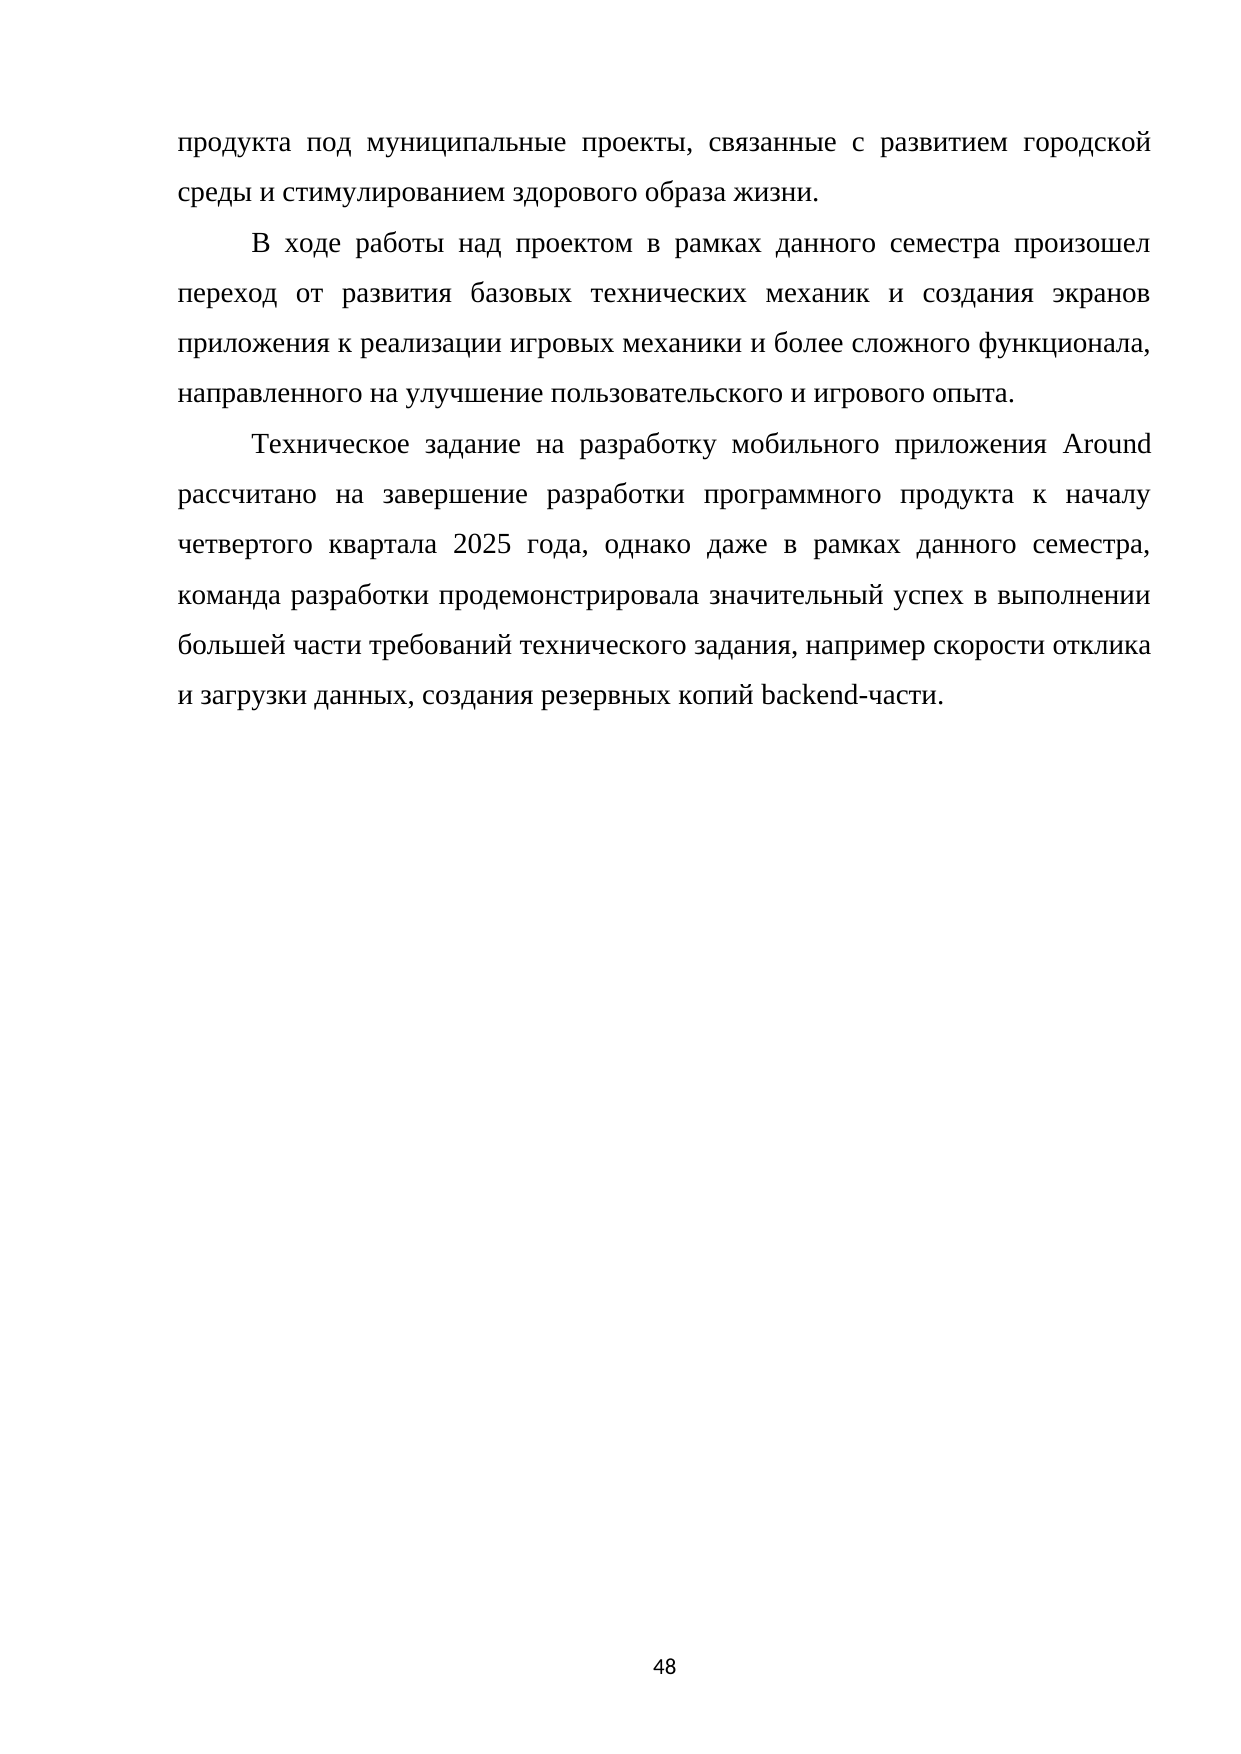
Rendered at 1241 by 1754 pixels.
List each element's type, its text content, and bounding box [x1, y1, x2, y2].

text В ходе работы над проектом в рамках данного семестра произошел переход от развития базовых технических механик и создания экранов приложения к реализации игровых механики и более сложного функционала, направленного на улучшение пользовательского и игрового опыта. [177, 225, 1152, 409]
text Техническое задание на разработку мобильного приложения Around рассчитано на завершение разработки программного продукта к началу четвертого квартала 2025 года, однако даже в рамках данного семестра, команда разработки продемонстрировала значительный успех в выполнении большей части требований технического задания, например скорости отклика и загрузки данных, создания резервных копий backend-части. [177, 426, 1152, 711]
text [177, 124, 1152, 208]
